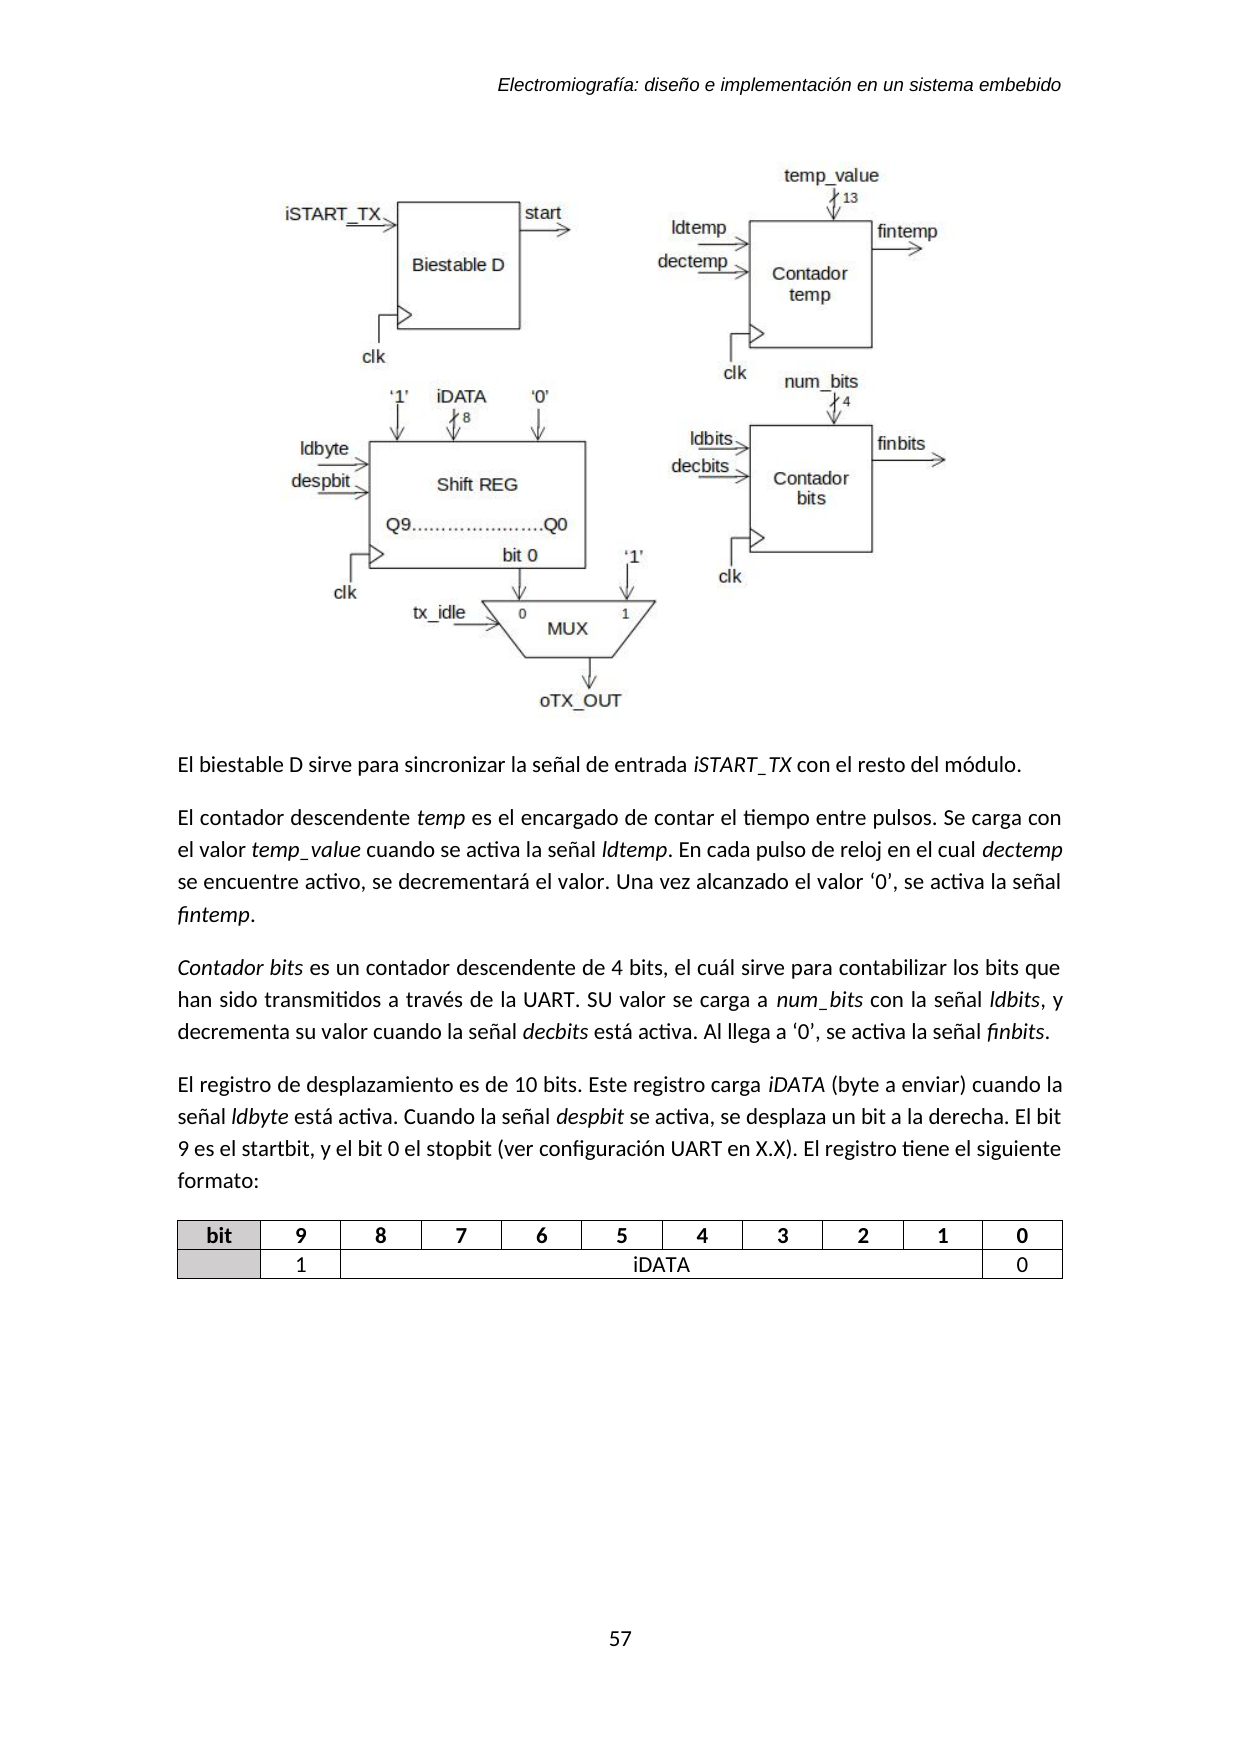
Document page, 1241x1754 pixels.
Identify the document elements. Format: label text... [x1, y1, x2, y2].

text Contador bits es un contador descendente de 4 bits, el cuál sirve para contabilizar los bits que han sido transmitidos a través de la UART. SU valor se carga a num_bits con la señal ldbits, y decrementa su valor cuando la señal decbits está activa. Al llega a ‘0’, se activa la señal finbits. [177, 953, 1063, 1045]
text El biestable D sirve para sincronizar la señal de entrada iSTART_TX con el resto del módulo. [177, 750, 1063, 778]
table_header 1 [904, 1221, 982, 1249]
picture [276, 147, 964, 726]
table_header bit [178, 1221, 260, 1249]
text El registro de desplazamiento es de 10 bits. Este registro carga iDATA (byte a enviar) cuando la señal ldbyte está activa. Cuando la señal despbit se activa, se desplaza un bit a la derecha. El bit 9 es el startbit, y el bit 0 el stopbit (ver configuración UART en X.X). El registro tiene el siguiente formato: [177, 1070, 1063, 1195]
table_header 3 [743, 1221, 822, 1249]
table_cell iDATA [341, 1250, 982, 1278]
table_cell 1 [261, 1250, 340, 1278]
table_header 8 [341, 1221, 421, 1249]
table_header 2 [823, 1221, 903, 1249]
table_header 4 [663, 1221, 742, 1249]
table_header 5 [582, 1221, 662, 1249]
table_header 6 [502, 1221, 581, 1249]
text El contador descendente temp es el encargado de contar el tiempo entre pulsos. Se carga con el valor temp_value cuando se activa la señal ldtemp. En cada pulso de reloj en el cual dectemp se encuentre activo, se decrementará el valor. Una vez alcanzado el valor ‘0’, se activa la señal fintemp. [177, 803, 1063, 928]
table_header 9 [261, 1221, 340, 1249]
table_cell [178, 1250, 260, 1278]
table_cell 0 [983, 1250, 1062, 1278]
table_header 0 [983, 1221, 1062, 1249]
table_header 7 [422, 1221, 501, 1249]
